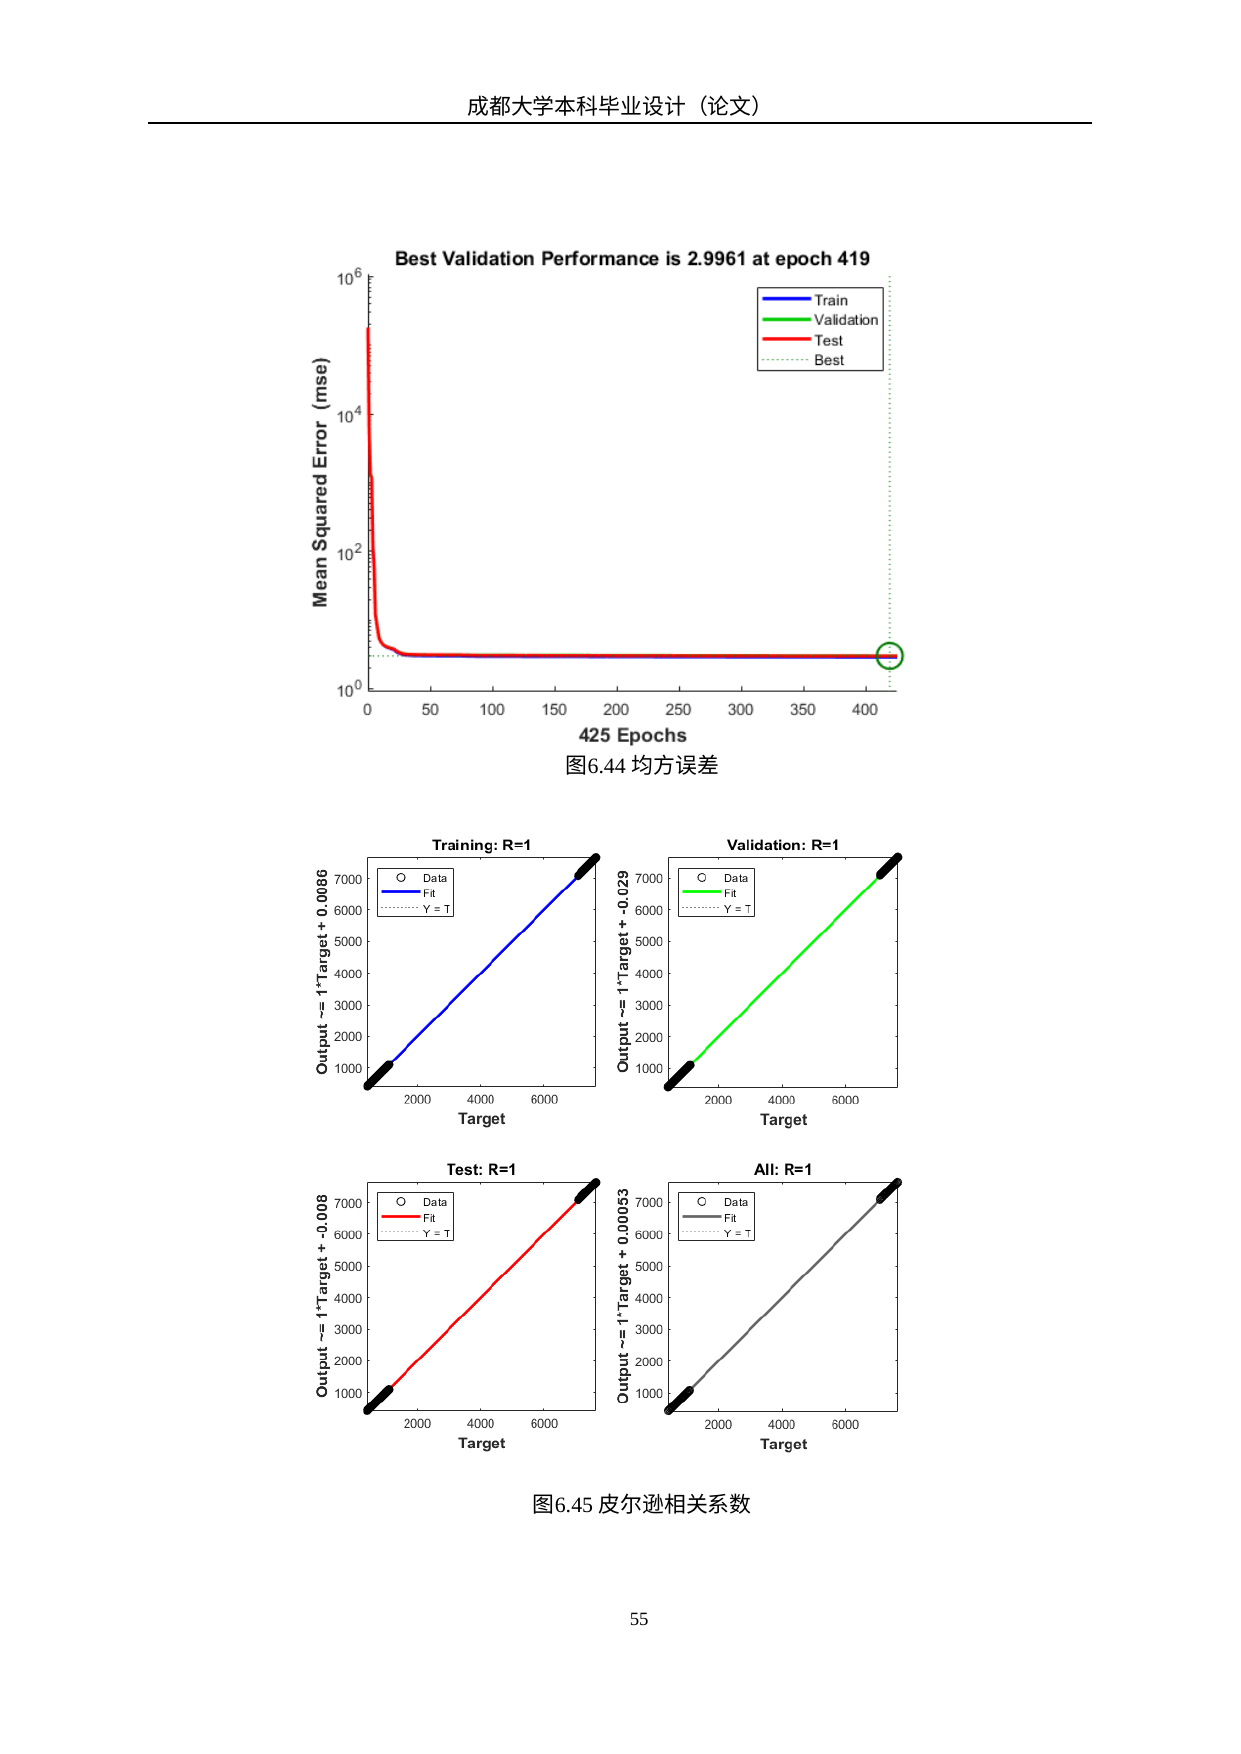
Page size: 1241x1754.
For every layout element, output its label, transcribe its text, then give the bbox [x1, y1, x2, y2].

picture [279, 236, 962, 748]
picture [278, 804, 962, 1488]
